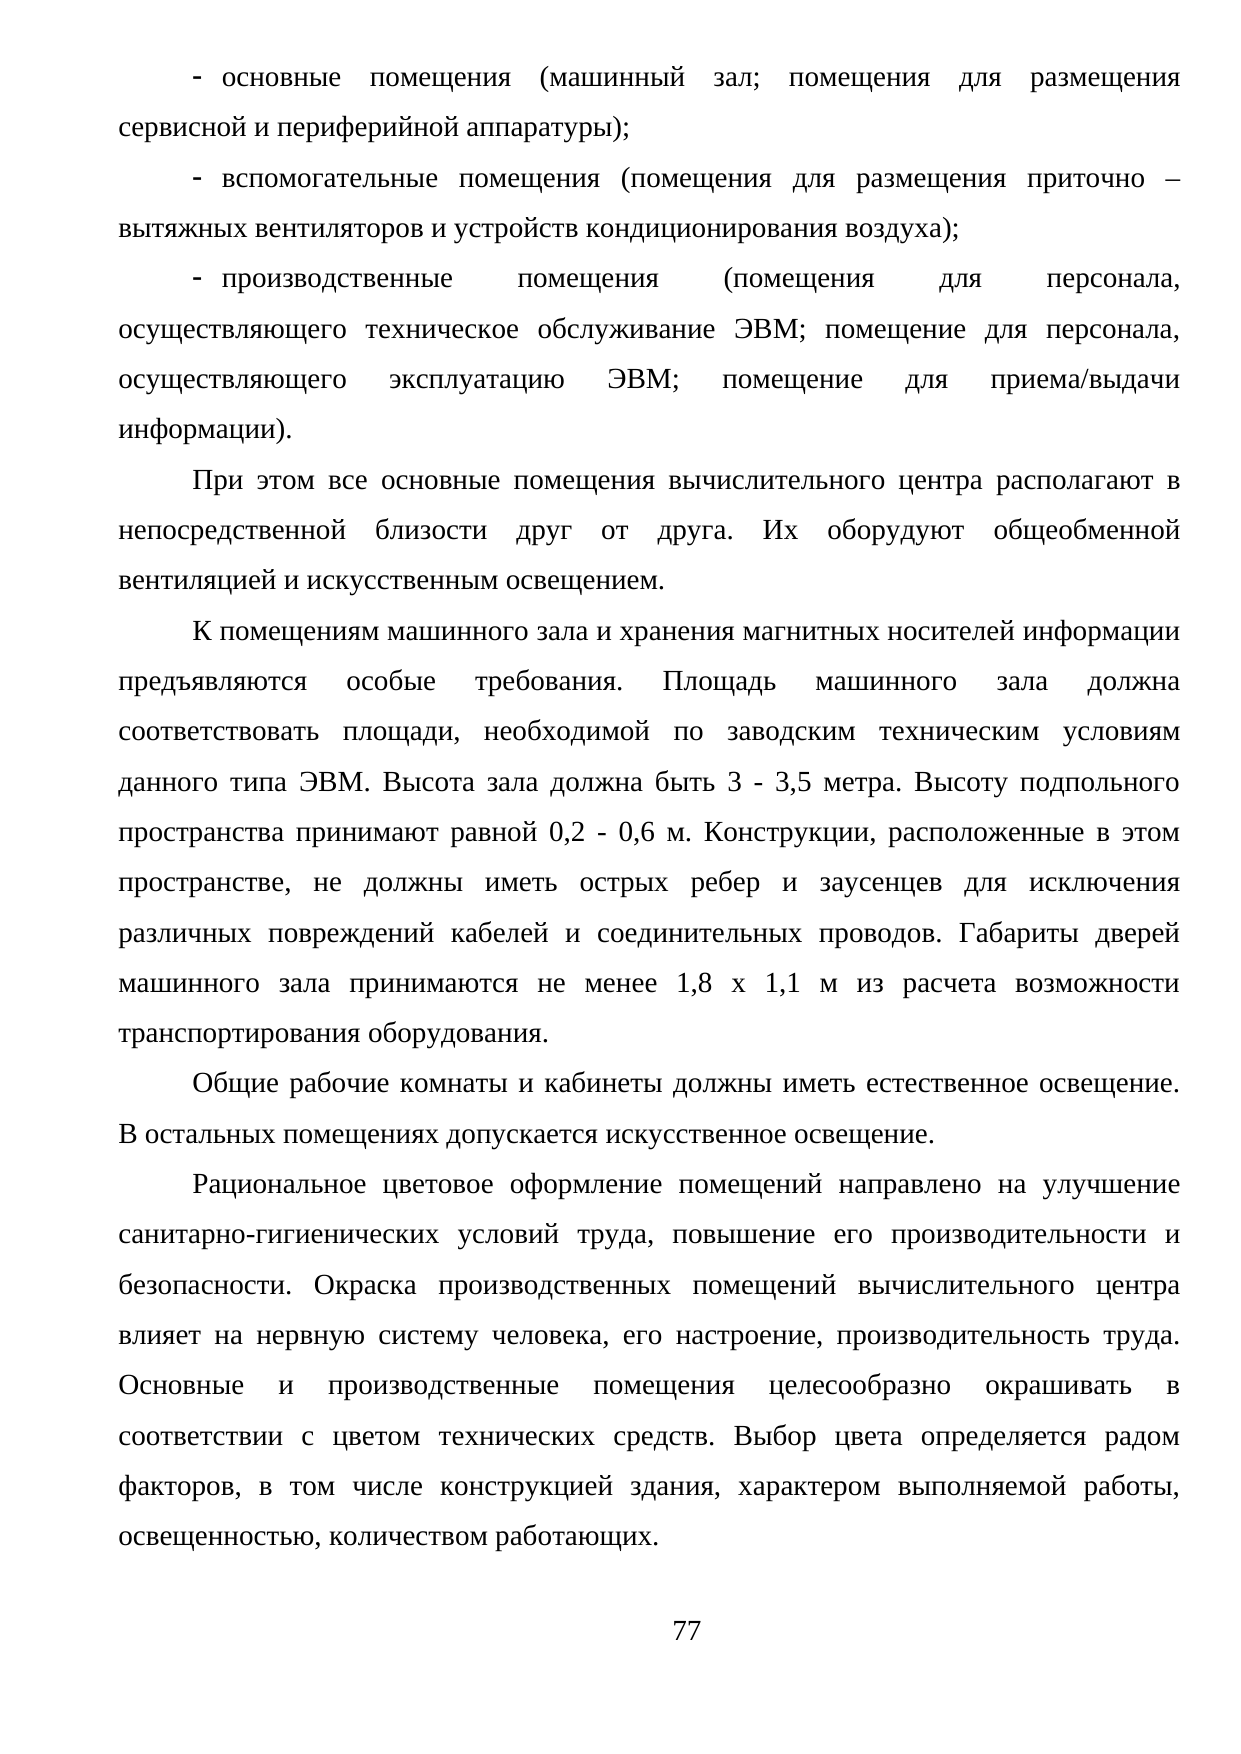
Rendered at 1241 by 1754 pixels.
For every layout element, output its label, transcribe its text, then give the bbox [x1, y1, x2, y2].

text Общие рабочие комнаты и кабинеты должны иметь естественное освещение. В остальных помещениях допускается искусственное освещение. [118, 1066, 1181, 1149]
list производственные помещения (помещения для персонала, осуществляющего техническое обслуживание ЭВМ; помещение для персонала, осуществляющего эксплуатацию ЭВМ; помещение для приема/выдачи информации). [118, 261, 1181, 445]
text При этом все основные помещения вычислительного центра располагают в непосредственной близости друг от друга. Их оборудуют общеобменной вентиляцией и искусственным освещением. [118, 462, 1181, 596]
text Рациональное цветовое оформление помещений направлено на улучшение санитарно-гигиенических условий труда, повышение его производительности и безопасности. Окраска производственных помещений вычислительного центра влияет на нервную систему человека, его настроение, производительность труда. Основные и производственные помещения целесообразно окрашивать в соответствии с цветом технических средств. Выбор цвета определяется радом факторов, в том числе конструкцией здания, характером выполняемой работы, освещенностью, количеством работающих. [118, 1166, 1181, 1552]
list вспомогательные помещения (помещения для размещения приточно – вытяжных вентиляторов и устройств кондиционирования воздуха); [118, 160, 1181, 244]
list основные помещения (машинный зал; помещения для размещения сервисной и периферийной аппаратуры); [118, 59, 1181, 143]
text К помещениям машинного зала и хранения магнитных носителей информации предъявляются особые требования. Площадь машинного зала должна соответствовать площади, необходимой по заводским техническим условиям данного типа ЭВМ. Высота зала должна быть 3 - . Высоту подпольного пространства принимают равной 0,2 - . Конструкции, расположенные в этом пространстве, не должны иметь острых ребер и заусенцев для исключения различных повреждений кабелей и соединительных проводов. Габариты дверей машинного зала принимаются не менее 1,8 х из расчета возможности транспортирования оборудования. [118, 613, 1181, 1049]
